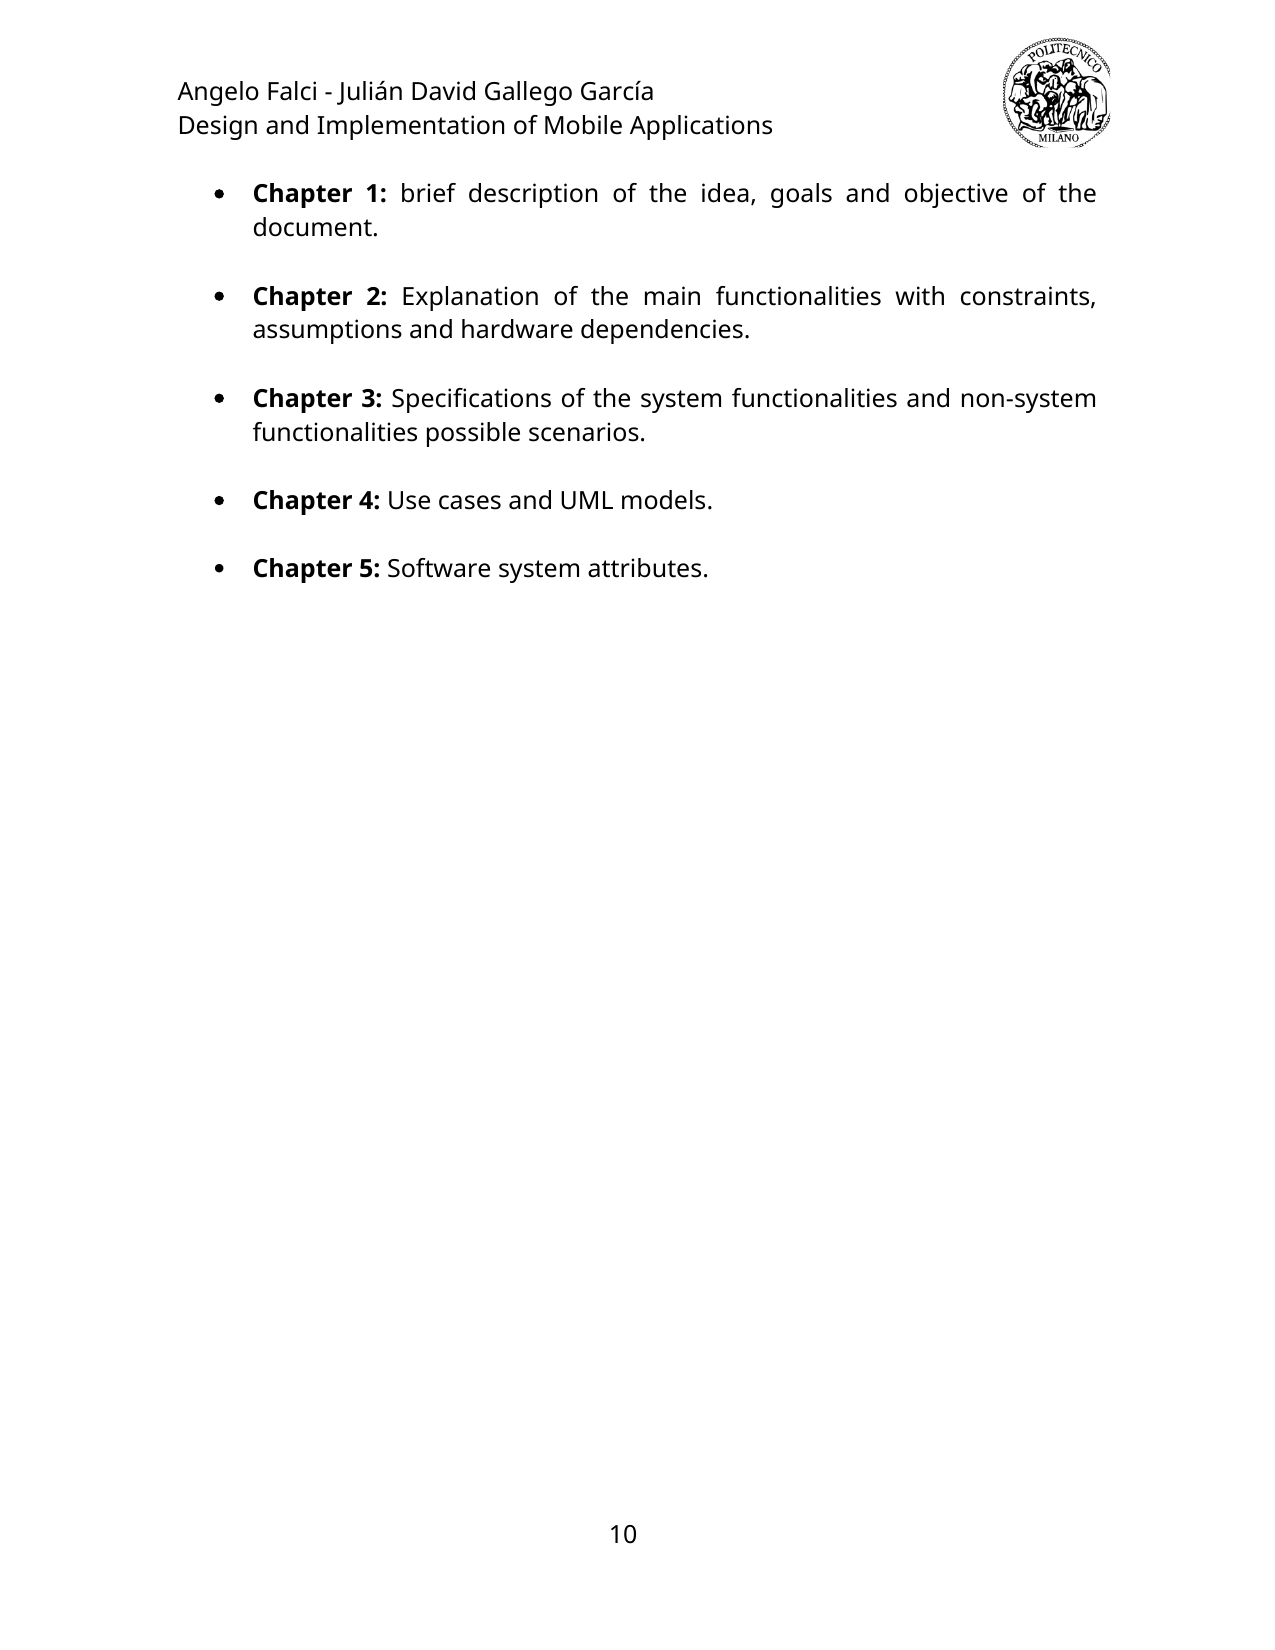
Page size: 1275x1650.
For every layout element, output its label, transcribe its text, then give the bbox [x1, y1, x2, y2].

picture [1001, 37, 1110, 146]
list Chapter 4: Use cases and UML models. [215, 482, 1098, 517]
list Chapter 5: Software system attributes. [215, 551, 1098, 585]
list Chapter 2: Explanation of the main functionalities with constraints, assumptions and hardware dependencies. [215, 278, 1098, 346]
list Chapter 1: brief description of the idea, goals and objective of the document. [215, 176, 1098, 244]
list Chapter 3: Specifications of the system functionalities and non-system functionalities possible scenarios. [215, 380, 1098, 448]
